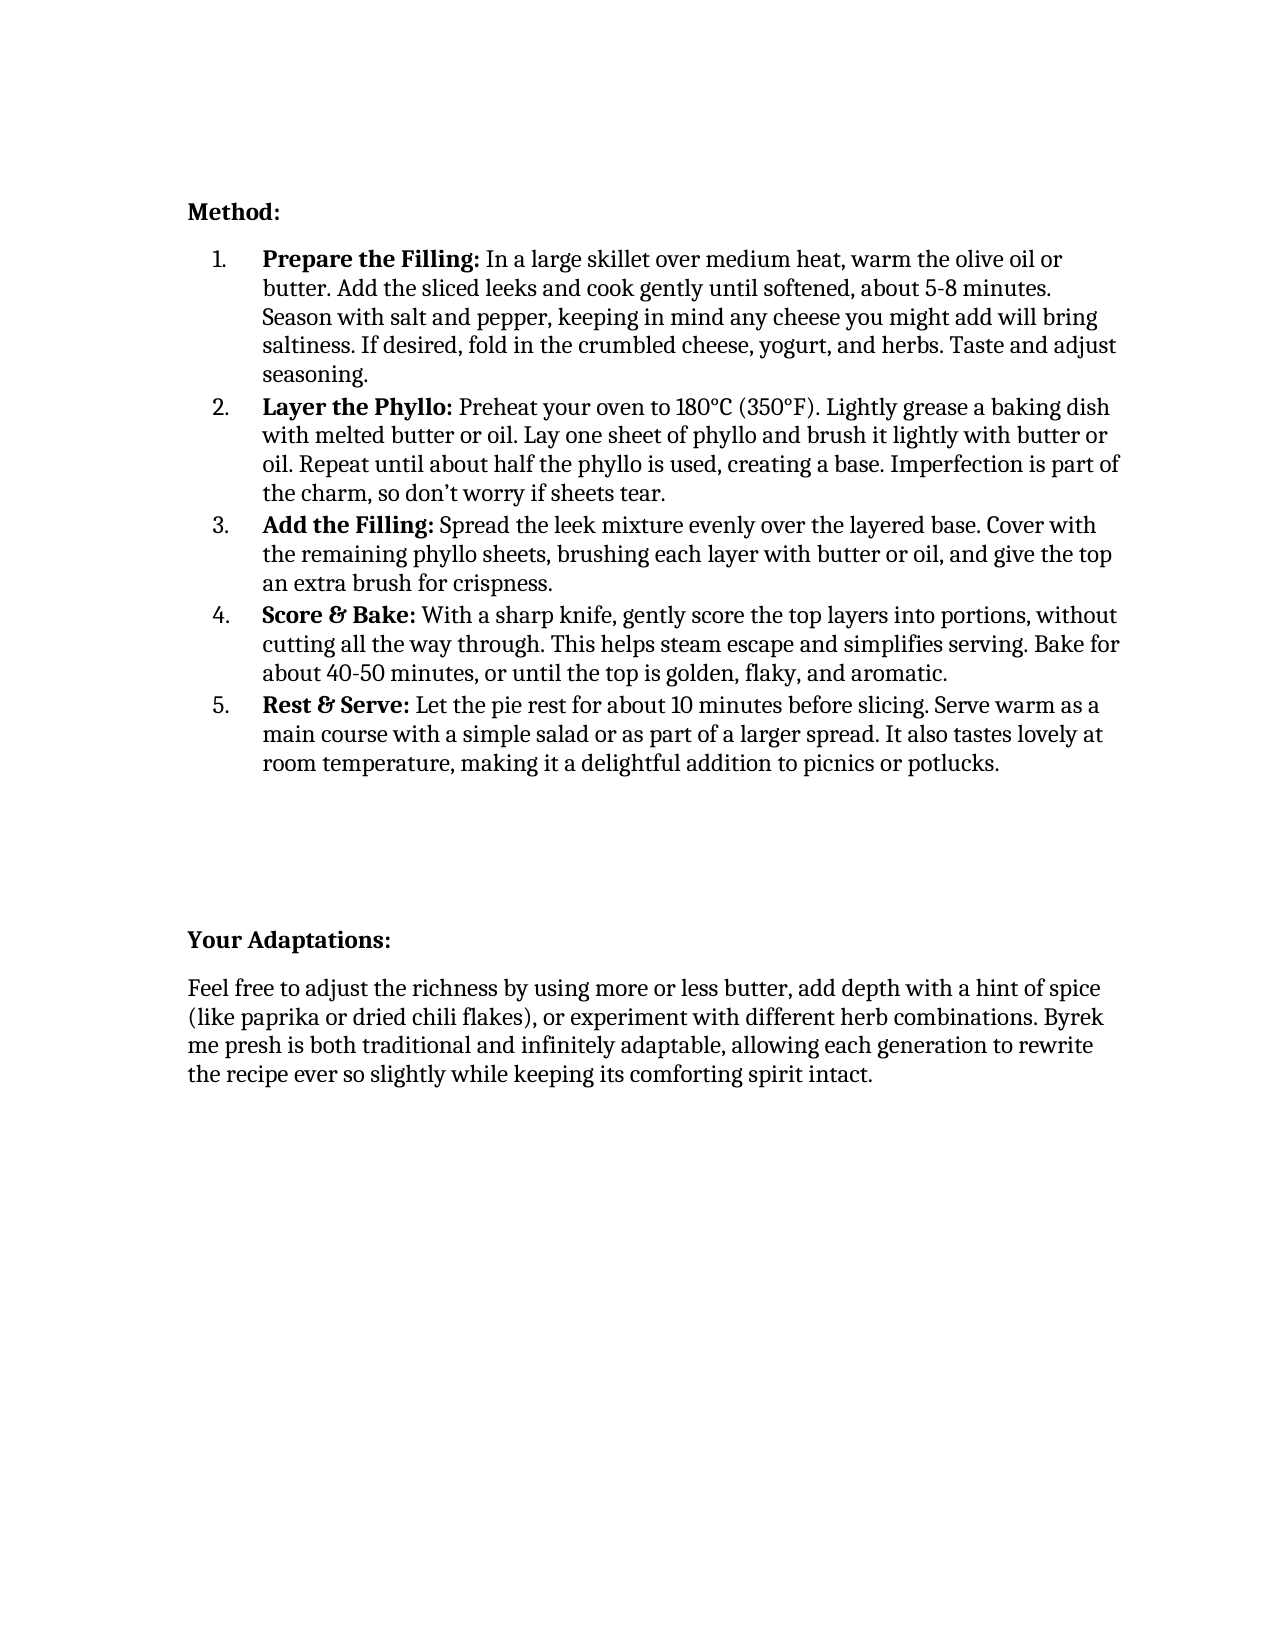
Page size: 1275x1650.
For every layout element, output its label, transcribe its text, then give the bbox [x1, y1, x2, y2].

list Prepare the Filling: In a large skillet over medium heat, warm the olive oil or butter. Add the sliced leeks and cook gently until softened, about 5-8 minutes. Season with salt and pepper, keeping in mind any cheese you might add will bring saltiness. If desired, fold in the crumbled cheese, yogurt, and herbs. Taste and adjust seasoning. [212, 245, 1125, 389]
list Add the Filling: Spread the leek mixture evenly over the layered base. Cover with the remaining phyllo sheets, brushing each layer with butter or oil, and give the top an extra brush for crispness. [212, 511, 1125, 597]
list Rest & Serve: Let the pie rest for about 10 minutes before slicing. Serve warm as a main course with a simple salad or as part of a larger spread. It also tastes lovely at room temperature, making it a delightful addition to picnics or potlucks. [212, 691, 1125, 777]
text Feel free to adjust the richness by using more or less butter, add depth with a hint of spice (like paprika or dried chili flakes), or experiment with different herb combinations. Byrek me presh is both traditional and infinitely adaptable, allowing each generation to rewrite the recipe ever so slightly while keeping its comforting spirit intact. [187, 974, 1125, 1089]
list Score & Bake: With a sharp knife, gently score the top layers into portions, without cutting all the way through. This helps steam escape and simplifies serving. Bake for about 40-50 minutes, or until the top is golden, flaky, and aromatic. [212, 601, 1125, 687]
list Layer the Phyllo: Preheat your oven to 180°C (350°F). Lightly grease a baking dish with melted butter or oil. Lay one sheet of phyllo and brush it lightly with butter or oil. Repeat until about half the phyllo is used, creating a base. Imperfection is part of the charm, so don’t worry if sheets tear. [212, 392, 1125, 507]
text Your Adaptations: [187, 926, 1125, 955]
text Method: [187, 197, 1125, 226]
